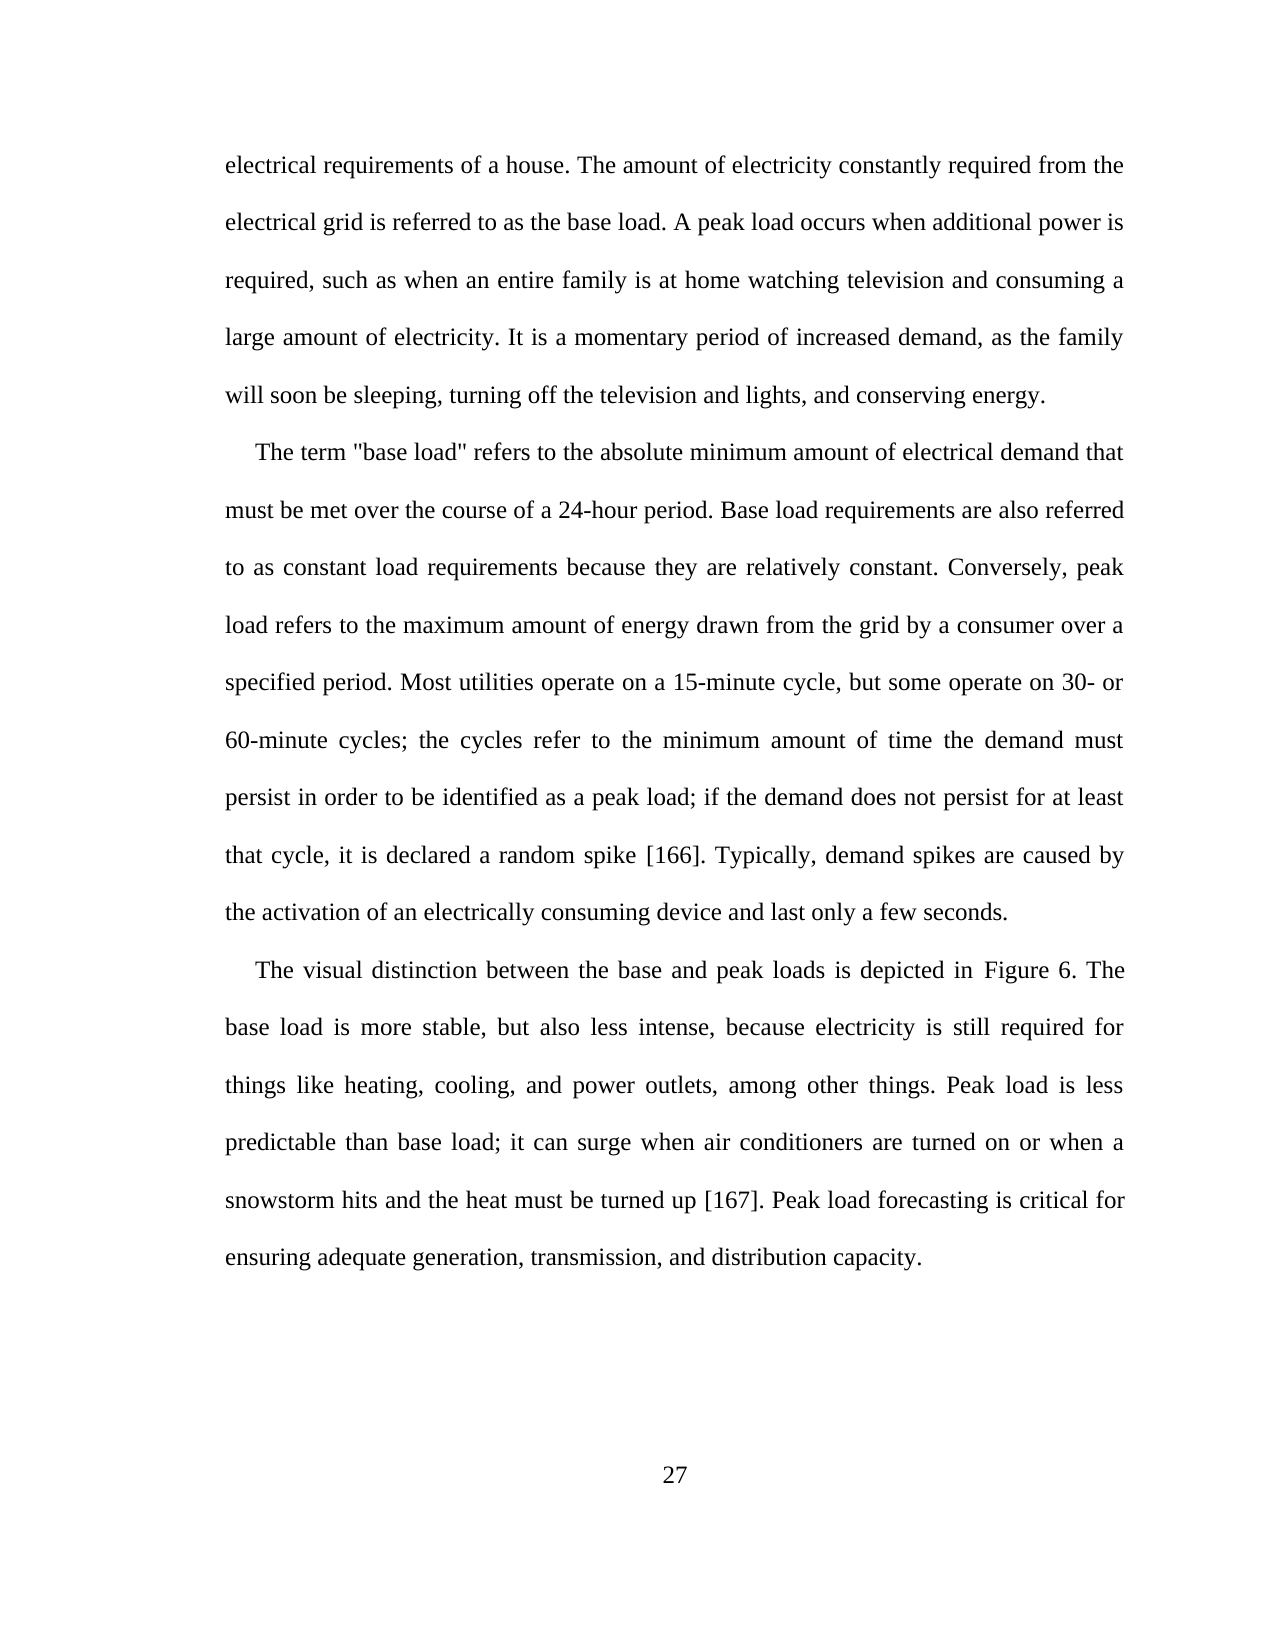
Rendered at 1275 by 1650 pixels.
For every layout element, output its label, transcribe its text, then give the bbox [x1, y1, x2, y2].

text The term "base load" refers to the absolute minimum amount of electrical demand that must be met over the course of a 24-hour period. Base load requirements are also referred to as constant load requirements because they are relatively constant. Conversely, peak load refers to the maximum amount of energy drawn from the grid by a consumer over a specified period. Most utilities operate on a 15-minute cycle, but some operate on 30- or 60-minute cycles; the cycles refer to the minimum amount of time the demand must persist in order to be identified as a peak load; if the demand does not persist for at least that cycle, it is declared a random spike [166]. Typically, demand spikes are caused by the activation of an electrically consuming device and last only a few seconds. [225, 437, 1125, 926]
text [225, 150, 1125, 409]
text The visual distinction between the base and peak loads is depicted in Figure 6. The base load is more stable, but also less intense, because electricity is still required for things like heating, cooling, and power outlets, among other things. Peak load is less predictable than base load; it can surge when air conditioners are turned on or when a snowstorm hits and the heat must be turned up [167]. Peak load forecasting is critical for ensuring adequate generation, transmission, and distribution capacity. [225, 955, 1125, 1271]
